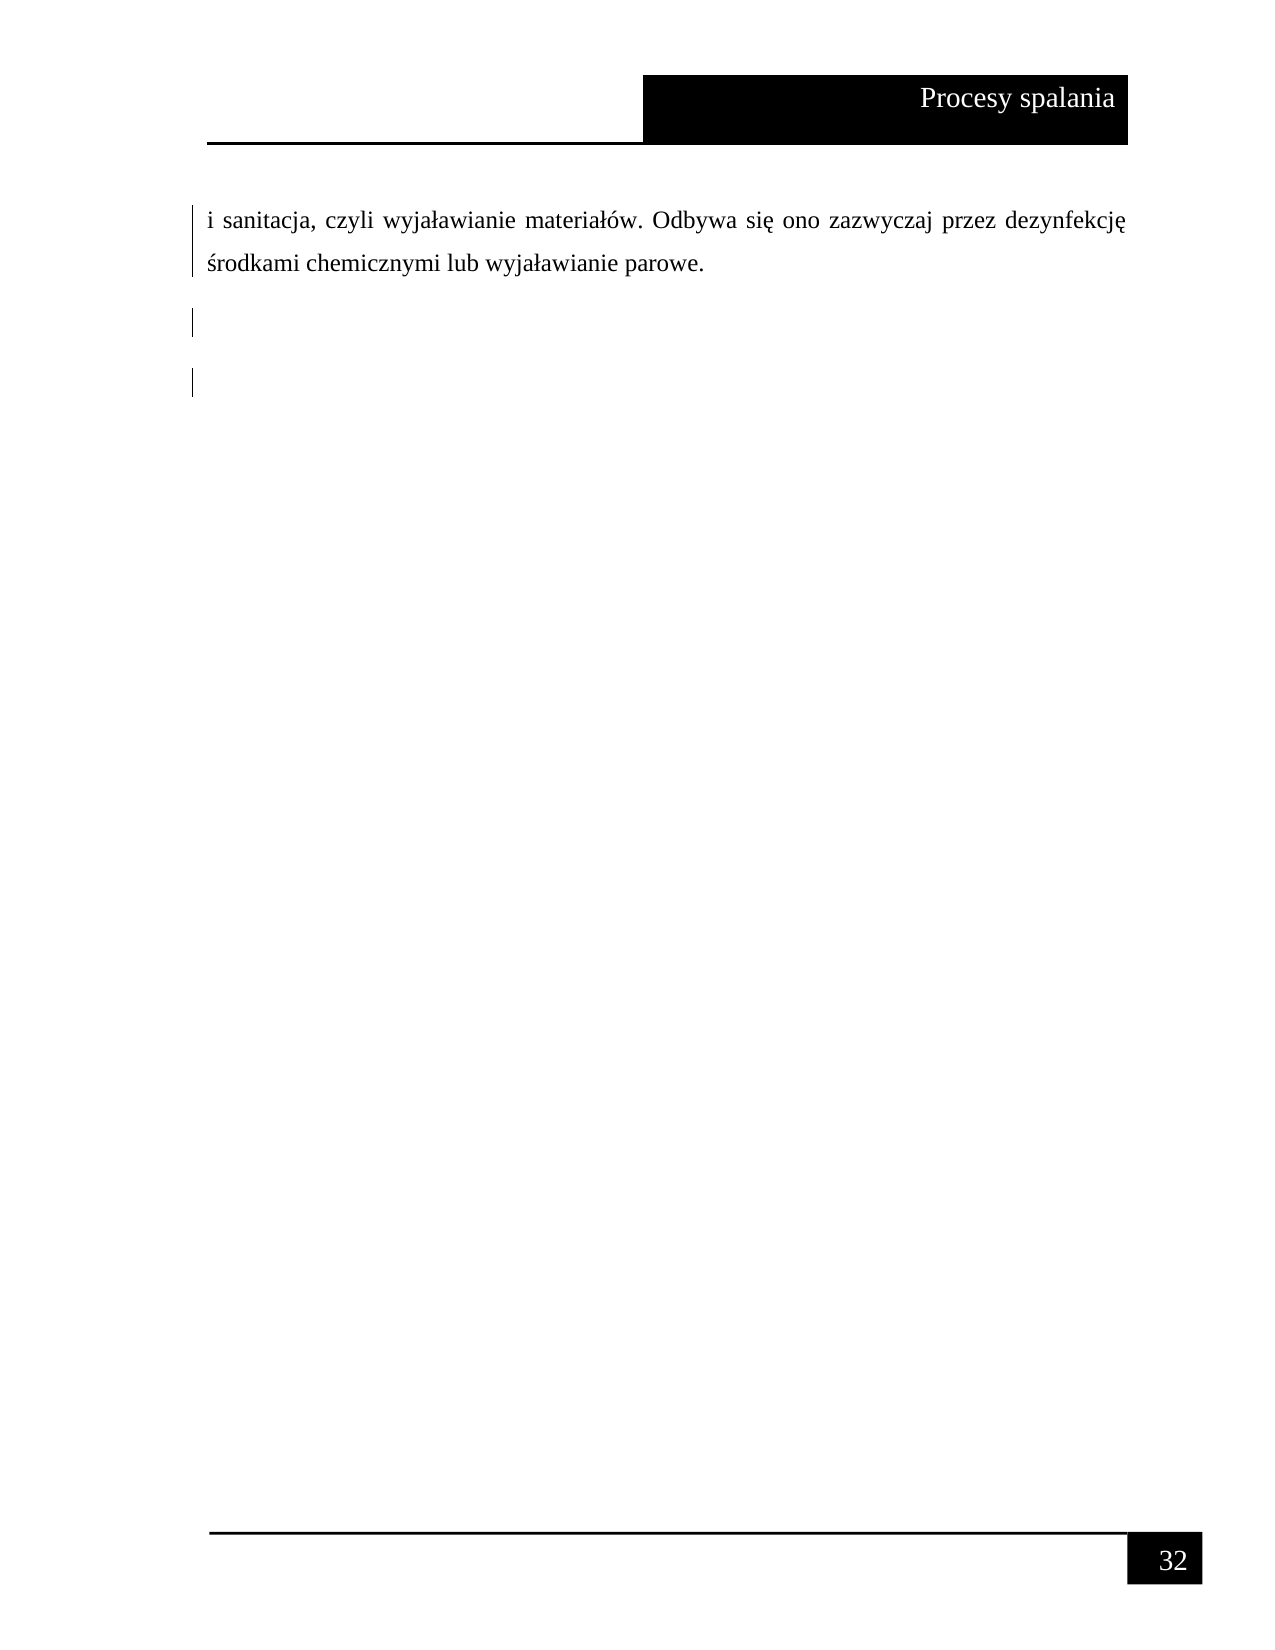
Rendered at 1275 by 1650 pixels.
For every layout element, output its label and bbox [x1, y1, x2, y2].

text [207, 205, 1127, 277]
